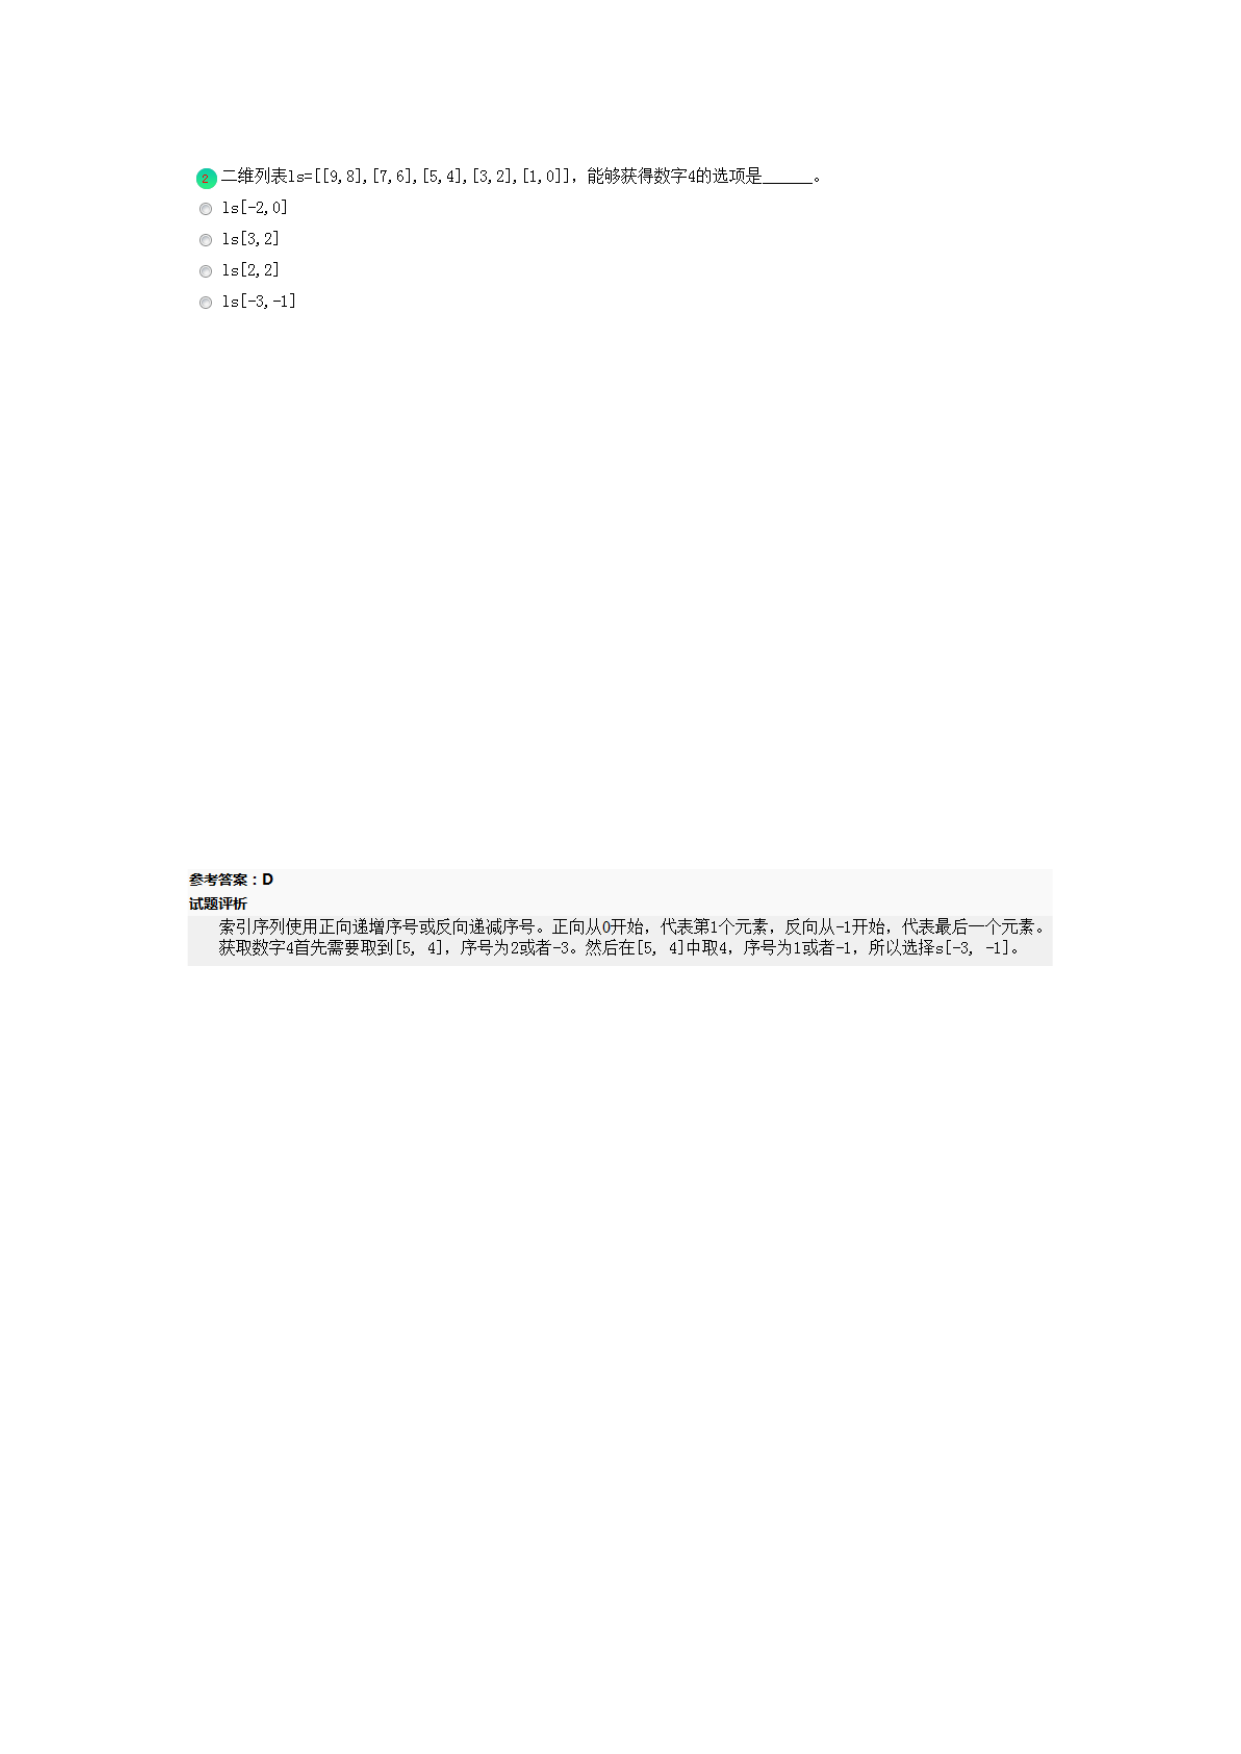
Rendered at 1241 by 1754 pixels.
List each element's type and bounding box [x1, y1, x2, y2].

picture [187, 162, 1053, 966]
